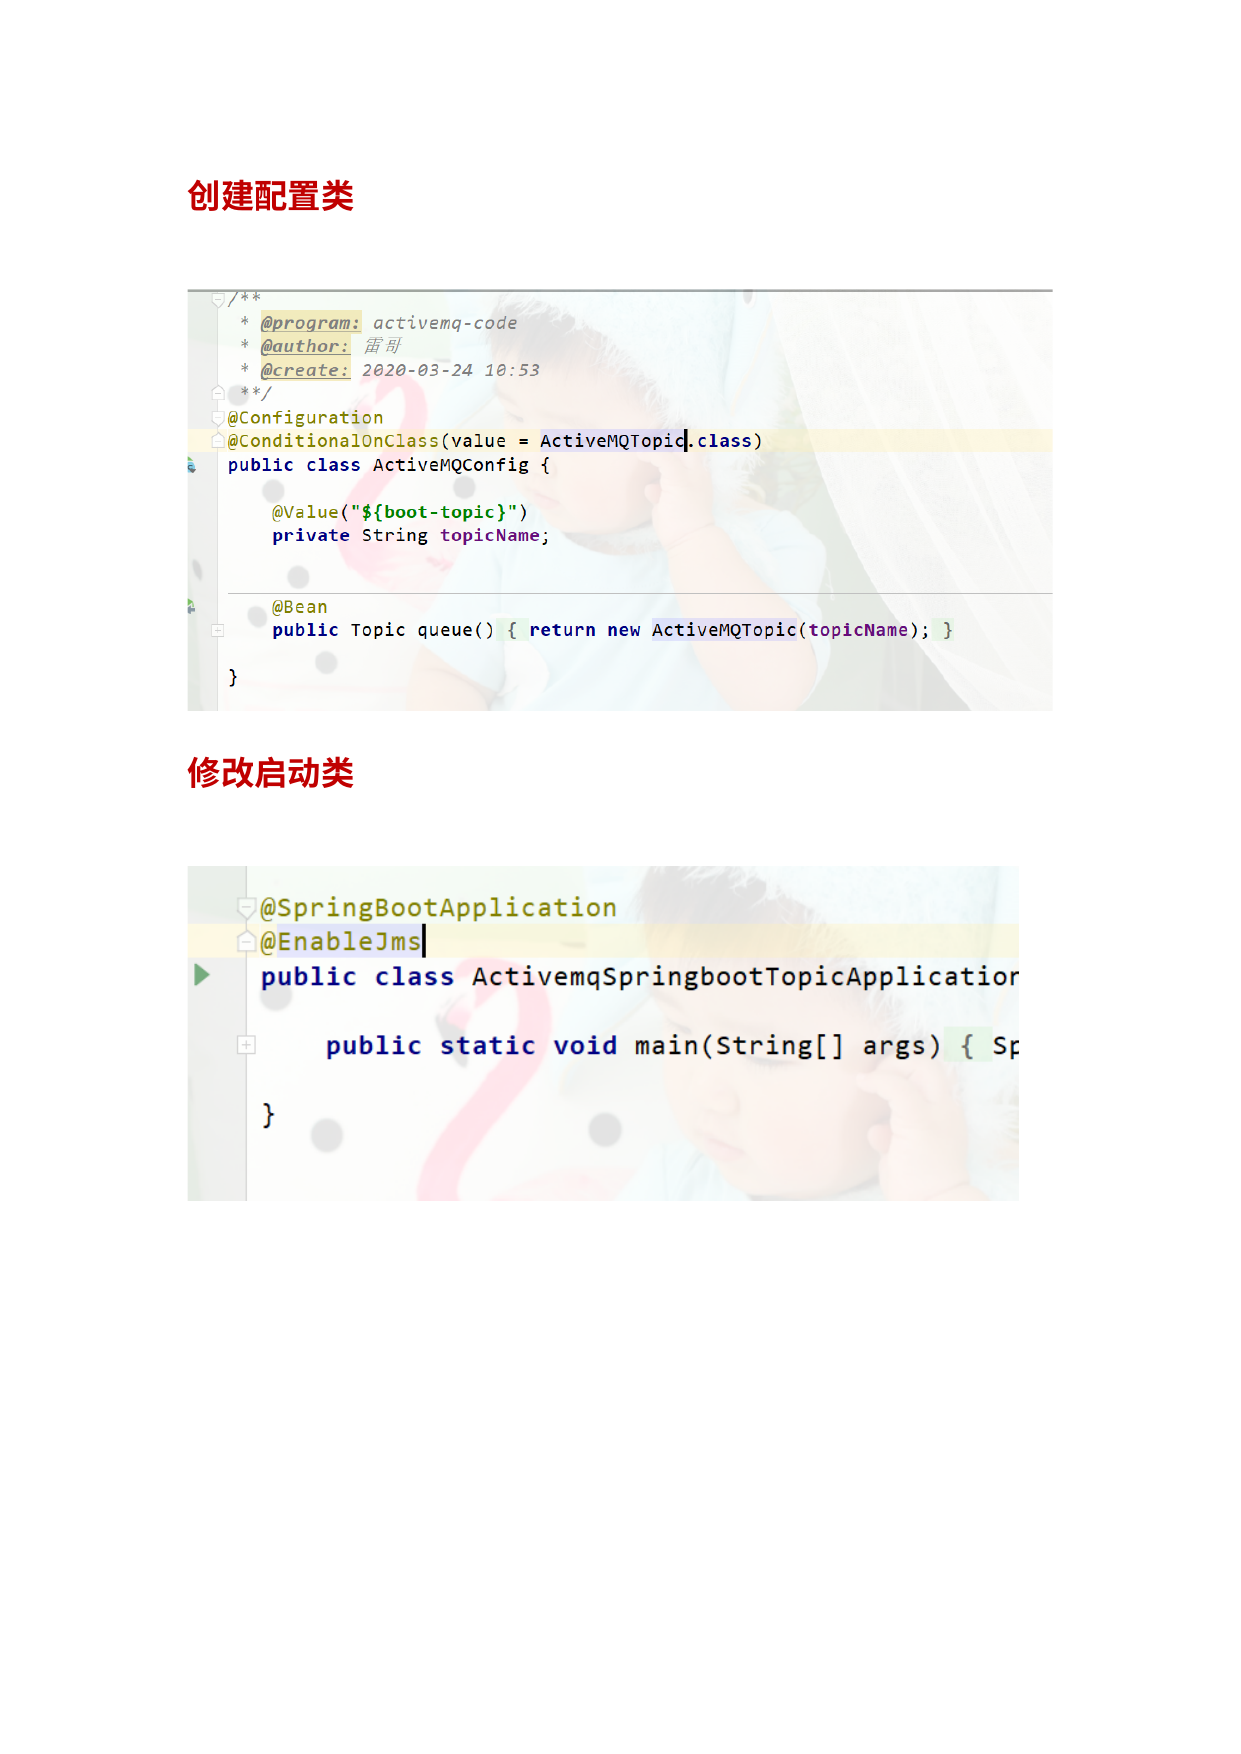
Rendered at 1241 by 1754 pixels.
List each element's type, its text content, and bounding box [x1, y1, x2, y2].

subtitle 修改启动类 [187, 739, 1053, 804]
picture [187, 289, 1053, 711]
subtitle 创建配置类 [187, 162, 1053, 227]
picture [187, 866, 1019, 1201]
